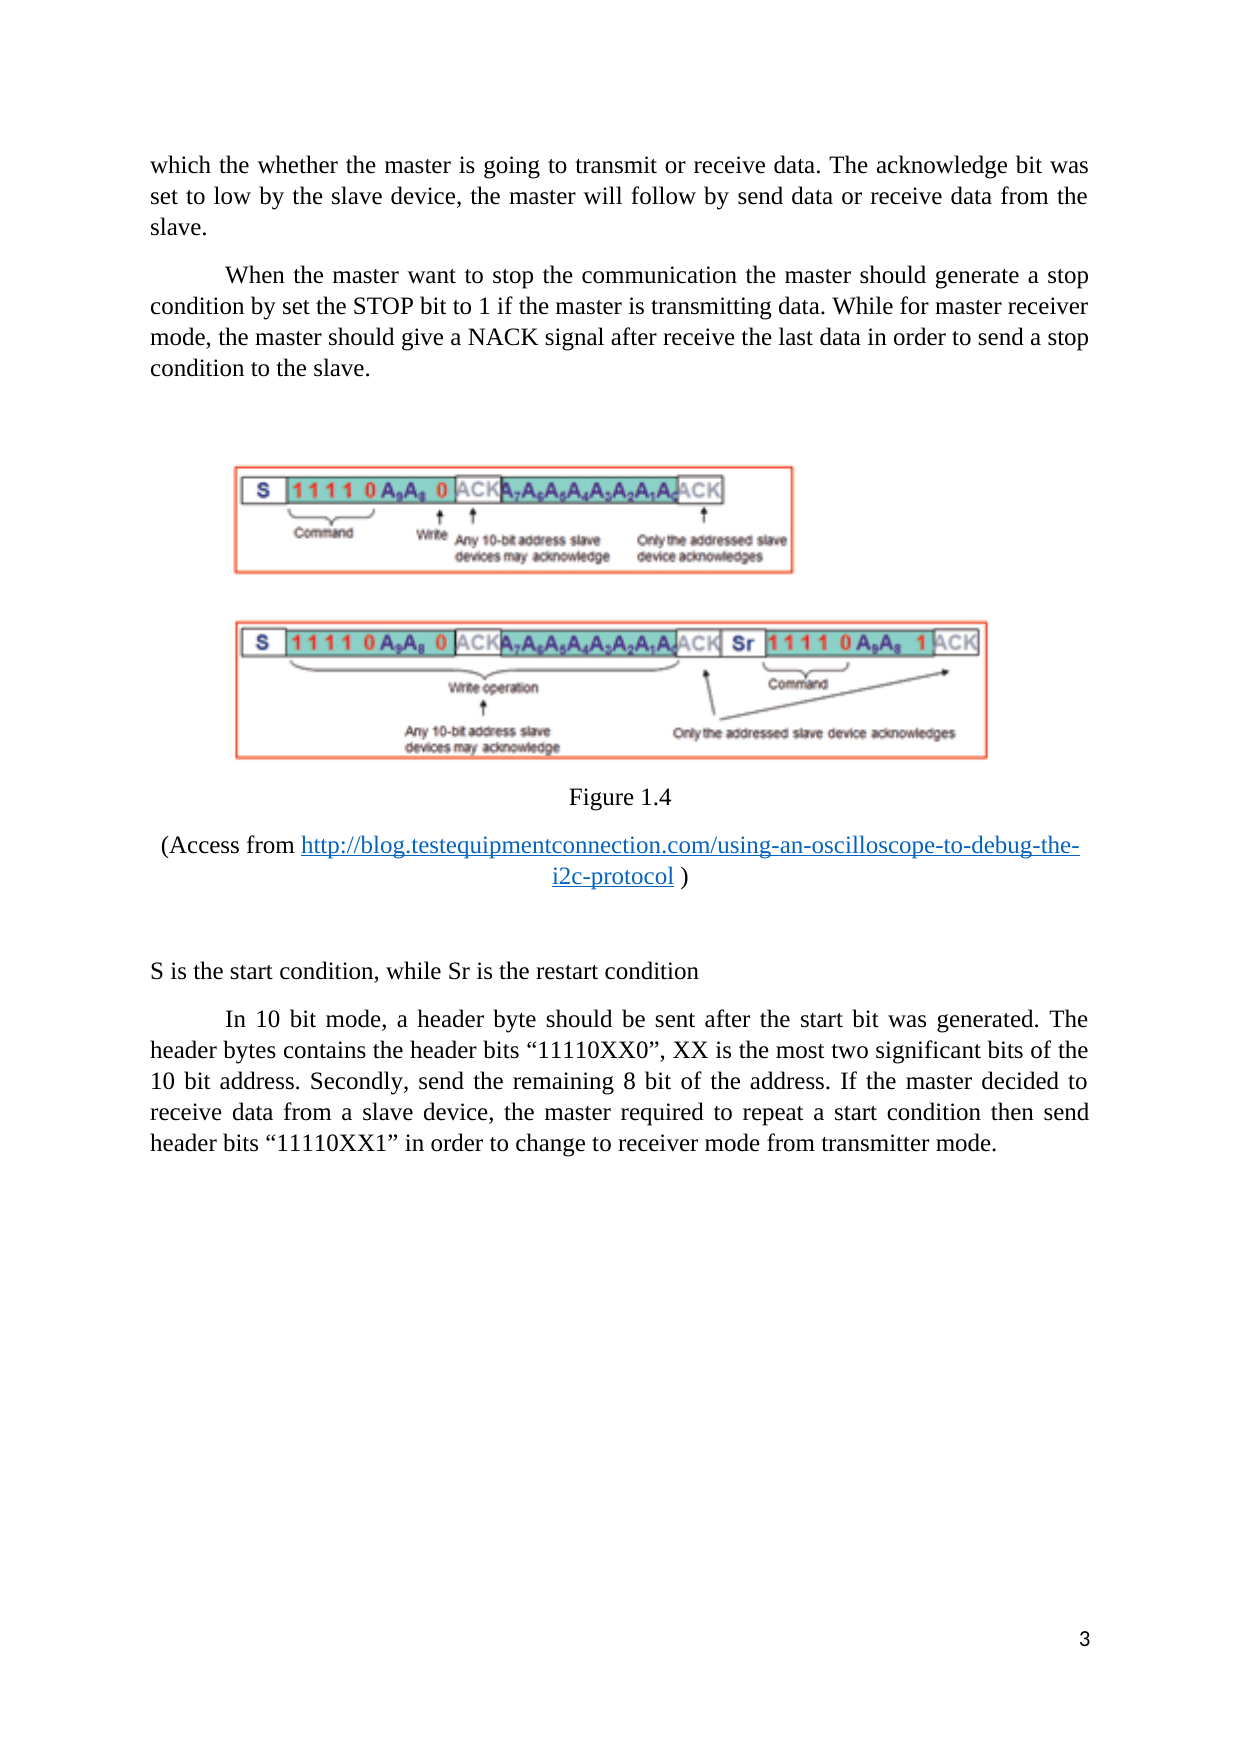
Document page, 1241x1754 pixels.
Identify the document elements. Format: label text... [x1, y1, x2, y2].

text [150, 150, 1090, 241]
text Figure 1.4 [150, 782, 1090, 811]
text In 10 bit mode, a header byte should be sent after the start bit was generated. The header bytes contains the header bits “11110XX0”, XX is the most two significant bits of the 10 bit address. Secondly, send the remaining 8 bit of the address. If the master decided to receive data from a slave device, the master required to repeat a start condition then send header bits “11110XX1” in order to change to receiver mode from transmitter mode. [150, 1004, 1090, 1157]
text When the master want to stop the communication the master should generate a stop condition by set the STOP bit to 1 if the master is transmitting data. While for master receiver mode, the master should give a NACK signal after receive the last data in order to send a stop condition to the slave. [150, 260, 1090, 382]
text S is the start condition, while Sr is the restart condition [150, 956, 1090, 985]
picture [222, 447, 1018, 764]
text (Access from http://blog.testequipmentconnection.com/using-an-oscilloscope-to-debug-the-i2c-protocol ) [150, 830, 1090, 889]
